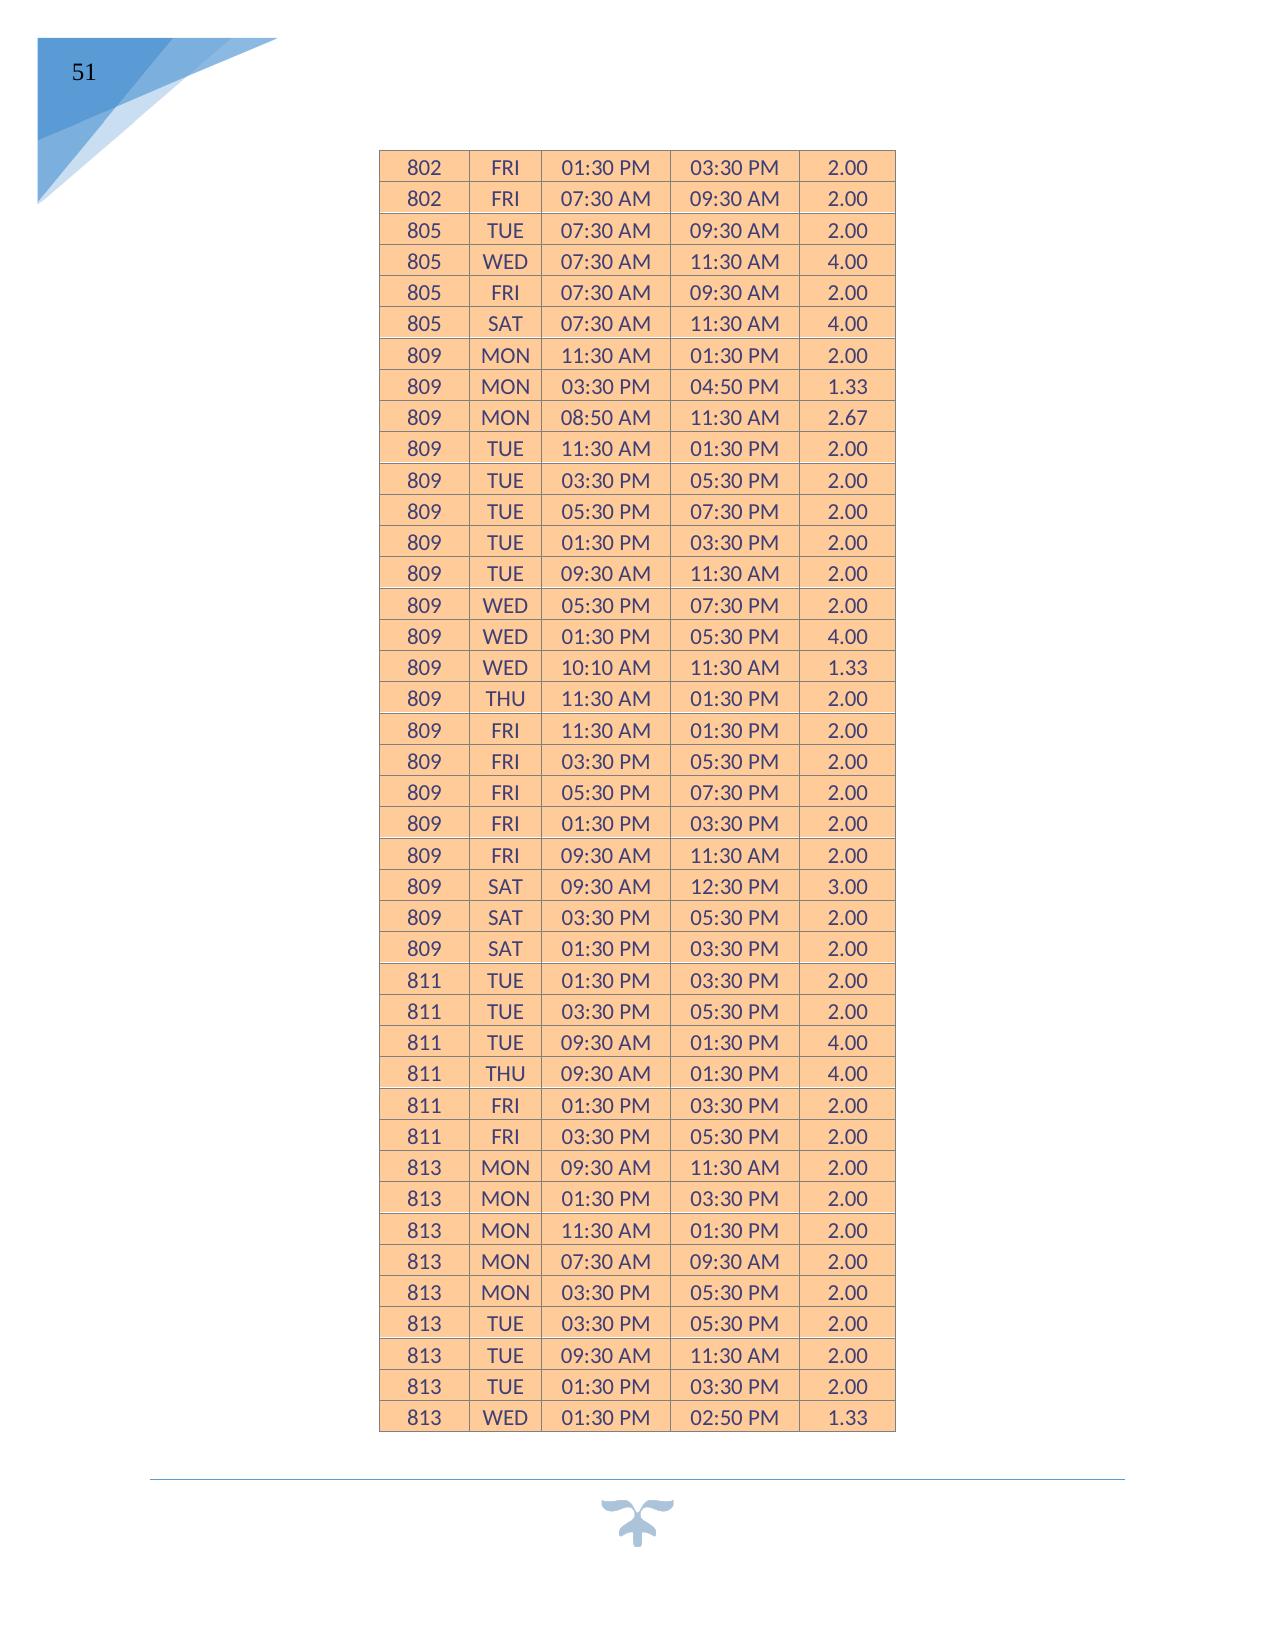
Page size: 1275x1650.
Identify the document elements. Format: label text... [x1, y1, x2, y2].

table_cell 811 [380, 1089, 469, 1119]
table_cell 2.00 [800, 1120, 895, 1150]
table_cell WED [470, 651, 541, 681]
table_cell 02:50 PM [671, 1401, 799, 1431]
table_cell WED [470, 1401, 541, 1431]
table_cell 09:30 AM [542, 839, 670, 869]
table_cell 2.00 [800, 745, 895, 775]
table_cell 2.00 [800, 932, 895, 962]
table_cell 2.00 [800, 432, 895, 462]
table_cell TUE [470, 1339, 541, 1369]
table_cell 2.00 [800, 1182, 895, 1212]
table_cell MON [470, 339, 541, 369]
table_cell TUE [470, 1026, 541, 1056]
table_cell MON [470, 1276, 541, 1306]
table_cell FRI [470, 745, 541, 775]
table_cell 01:30 PM [671, 339, 799, 369]
table_cell 809 [380, 651, 469, 681]
table_cell 2.00 [800, 995, 895, 1025]
table_cell 05:30 PM [671, 1120, 799, 1150]
table_cell 1.33 [800, 370, 895, 400]
table_cell 2.00 [800, 339, 895, 369]
table_cell 813 [380, 1276, 469, 1306]
table_cell 2.00 [800, 901, 895, 931]
table_cell 809 [380, 464, 469, 494]
table_cell 811 [380, 995, 469, 1025]
table_cell 811 [380, 1120, 469, 1150]
table_cell MON [470, 1182, 541, 1212]
table_cell 01:30 PM [671, 714, 799, 744]
table_cell 07:30 PM [671, 495, 799, 525]
table_cell 809 [380, 339, 469, 369]
table_cell 1.33 [800, 651, 895, 681]
table_cell 07:30 AM [542, 307, 670, 337]
table_cell 2.00 [800, 1339, 895, 1369]
table_cell THU [470, 1057, 541, 1087]
table_cell 01:30 PM [542, 1401, 670, 1431]
table_cell 09:30 AM [542, 1151, 670, 1181]
table_cell 05:30 PM [542, 589, 670, 619]
table_cell 809 [380, 589, 469, 619]
table_cell 01:30 PM [671, 682, 799, 712]
table_cell 09:30 AM [542, 1057, 670, 1087]
table_cell 2.00 [800, 182, 895, 212]
table_cell 01:30 PM [542, 620, 670, 650]
table_cell MON [470, 1214, 541, 1244]
table_cell TUE [470, 432, 541, 462]
table_cell 805 [380, 307, 469, 337]
table_cell 08:50 AM [542, 401, 670, 431]
table_cell 11:30 AM [671, 557, 799, 587]
table_cell FRI [470, 182, 541, 212]
table_cell 809 [380, 526, 469, 556]
table_cell 03:30 PM [542, 901, 670, 931]
table_cell 809 [380, 714, 469, 744]
table_cell 813 [380, 1214, 469, 1244]
table_cell 813 [380, 1151, 469, 1181]
table_cell 3.00 [800, 870, 895, 900]
table_cell 03:30 PM [671, 932, 799, 962]
table_cell TUE [470, 557, 541, 587]
table_cell 2.67 [800, 401, 895, 431]
table_cell TUE [470, 995, 541, 1025]
table_cell 811 [380, 964, 469, 994]
table_cell 05:30 PM [671, 1276, 799, 1306]
table_cell FRI [470, 839, 541, 869]
table_cell 07:30 AM [542, 245, 670, 275]
table_cell 05:30 PM [542, 776, 670, 806]
table_cell 09:30 AM [671, 1245, 799, 1275]
table_cell 809 [380, 901, 469, 931]
table_cell 01:30 PM [542, 932, 670, 962]
table_cell TUE [470, 964, 541, 994]
table_cell 09:30 AM [671, 182, 799, 212]
table_cell 4.00 [800, 620, 895, 650]
table_cell FRI [470, 151, 541, 181]
table_cell 11:30 AM [671, 839, 799, 869]
table_cell 2.00 [800, 1307, 895, 1337]
table_cell TUE [470, 464, 541, 494]
table_cell 2.00 [800, 589, 895, 619]
table_cell 11:30 AM [671, 1151, 799, 1181]
table_cell SAT [470, 901, 541, 931]
table_cell 11:30 AM [542, 339, 670, 369]
table_cell 03:30 PM [542, 1307, 670, 1337]
table_cell 809 [380, 682, 469, 712]
table_cell 05:30 PM [671, 620, 799, 650]
table_cell 2.00 [800, 464, 895, 494]
table_cell 809 [380, 870, 469, 900]
table_cell 4.00 [800, 245, 895, 275]
table_cell 809 [380, 620, 469, 650]
table_cell 09:30 AM [542, 557, 670, 587]
table_cell 813 [380, 1307, 469, 1337]
table_cell 813 [380, 1245, 469, 1275]
table_cell MON [470, 1245, 541, 1275]
table_cell 05:30 PM [671, 464, 799, 494]
table_cell 809 [380, 932, 469, 962]
table_cell FRI [470, 807, 541, 837]
table_cell 01:30 PM [671, 432, 799, 462]
table_cell FRI [470, 714, 541, 744]
table_cell 802 [380, 151, 469, 181]
table_cell 813 [380, 1182, 469, 1212]
table_cell TUE [470, 1370, 541, 1400]
table_cell WED [470, 245, 541, 275]
table_cell 03:30 PM [542, 1276, 670, 1306]
table_cell WED [470, 620, 541, 650]
table_cell 01:30 PM [542, 964, 670, 994]
table_cell 09:30 AM [671, 214, 799, 244]
table_cell 811 [380, 1026, 469, 1056]
table_cell 2.00 [800, 1089, 895, 1119]
table_cell 2.00 [800, 807, 895, 837]
table_cell 2.00 [800, 557, 895, 587]
table_cell 809 [380, 745, 469, 775]
table_cell 03:30 PM [671, 1089, 799, 1119]
table_cell TUE [470, 495, 541, 525]
table_cell 07:30 PM [671, 776, 799, 806]
table_cell 2.00 [800, 714, 895, 744]
table_cell SAT [470, 932, 541, 962]
table_cell 05:30 PM [542, 495, 670, 525]
table_cell 12:30 PM [671, 870, 799, 900]
table_cell 03:30 PM [671, 151, 799, 181]
table_cell 11:30 AM [542, 1214, 670, 1244]
table_cell 2.00 [800, 526, 895, 556]
table_cell 03:30 PM [542, 370, 670, 400]
table_cell 4.00 [800, 1026, 895, 1056]
table_cell FRI [470, 776, 541, 806]
table_cell 01:30 PM [542, 807, 670, 837]
table_cell 2.00 [800, 276, 895, 306]
table_cell 4.00 [800, 307, 895, 337]
table_cell 2.00 [800, 776, 895, 806]
table_cell 03:30 PM [671, 1370, 799, 1400]
table_cell 11:30 AM [671, 401, 799, 431]
table_cell 07:30 AM [542, 214, 670, 244]
table_cell TUE [470, 526, 541, 556]
table_cell MON [470, 370, 541, 400]
table_cell 07:30 AM [542, 276, 670, 306]
table_cell MON [470, 1151, 541, 1181]
table_cell 07:30 AM [542, 182, 670, 212]
table_cell 01:30 PM [542, 526, 670, 556]
table_cell 805 [380, 276, 469, 306]
table_cell 809 [380, 432, 469, 462]
table_cell 811 [380, 1057, 469, 1087]
table_cell 809 [380, 370, 469, 400]
table_cell 05:30 PM [671, 1307, 799, 1337]
table_cell 11:30 AM [671, 307, 799, 337]
table_cell 03:30 PM [542, 995, 670, 1025]
table_cell 2.00 [800, 495, 895, 525]
table_cell 11:30 AM [542, 432, 670, 462]
table_cell 809 [380, 495, 469, 525]
table_cell TUE [470, 214, 541, 244]
table_cell 04:50 PM [671, 370, 799, 400]
table_cell 2.00 [800, 839, 895, 869]
table_cell 01:30 PM [542, 1182, 670, 1212]
table_cell 07:30 PM [671, 589, 799, 619]
table_cell 01:30 PM [542, 1370, 670, 1400]
table_cell 11:30 AM [671, 1339, 799, 1369]
table_cell FRI [470, 276, 541, 306]
table_cell 01:30 PM [542, 1089, 670, 1119]
table_cell 03:30 PM [671, 807, 799, 837]
table_cell 03:30 PM [671, 1182, 799, 1212]
table_cell 1.33 [800, 1401, 895, 1431]
table_cell 2.00 [800, 964, 895, 994]
table_cell 813 [380, 1370, 469, 1400]
table_cell 2.00 [800, 151, 895, 181]
table_cell 05:30 PM [671, 745, 799, 775]
table_cell 03:30 PM [671, 964, 799, 994]
table_cell WED [470, 589, 541, 619]
table_cell 03:30 PM [671, 526, 799, 556]
table_cell 11:30 AM [671, 245, 799, 275]
table_cell THU [470, 682, 541, 712]
table_cell 09:30 AM [542, 1339, 670, 1369]
table_cell SAT [470, 307, 541, 337]
table_cell 01:30 PM [671, 1057, 799, 1087]
table_cell 2.00 [800, 214, 895, 244]
table_cell 05:30 PM [671, 901, 799, 931]
table_cell TUE [470, 1307, 541, 1337]
table_cell 03:30 PM [542, 464, 670, 494]
table_cell 09:30 AM [671, 276, 799, 306]
table_cell 805 [380, 245, 469, 275]
table_cell 09:30 AM [542, 870, 670, 900]
table_cell 813 [380, 1401, 469, 1431]
table_cell FRI [470, 1120, 541, 1150]
table_cell 09:30 AM [542, 1026, 670, 1056]
table_cell 03:30 PM [542, 745, 670, 775]
table_cell 2.00 [800, 682, 895, 712]
table_cell 03:30 PM [542, 1120, 670, 1150]
table_cell 07:30 AM [542, 1245, 670, 1275]
table_cell 11:30 AM [671, 651, 799, 681]
table_cell 2.00 [800, 1276, 895, 1306]
table_cell MON [470, 401, 541, 431]
table_cell FRI [470, 1089, 541, 1119]
picture [37, 37, 279, 206]
table_cell 2.00 [800, 1245, 895, 1275]
table_cell SAT [470, 870, 541, 900]
table_cell 11:30 AM [542, 682, 670, 712]
table_cell 01:30 PM [671, 1214, 799, 1244]
table_cell 2.00 [800, 1370, 895, 1400]
table_cell 2.00 [800, 1151, 895, 1181]
table_cell 4.00 [800, 1057, 895, 1087]
table_cell 809 [380, 807, 469, 837]
table_cell 809 [380, 839, 469, 869]
table_cell 2.00 [800, 1214, 895, 1244]
table_cell 809 [380, 557, 469, 587]
table_cell 809 [380, 776, 469, 806]
table_cell 10:10 AM [542, 651, 670, 681]
table_cell 11:30 AM [542, 714, 670, 744]
table_cell 01:30 PM [671, 1026, 799, 1056]
table_cell 802 [380, 182, 469, 212]
table_cell 805 [380, 214, 469, 244]
table_cell 05:30 PM [671, 995, 799, 1025]
table_cell 01:30 PM [542, 151, 670, 181]
table_cell 813 [380, 1339, 469, 1369]
table_cell 809 [380, 401, 469, 431]
